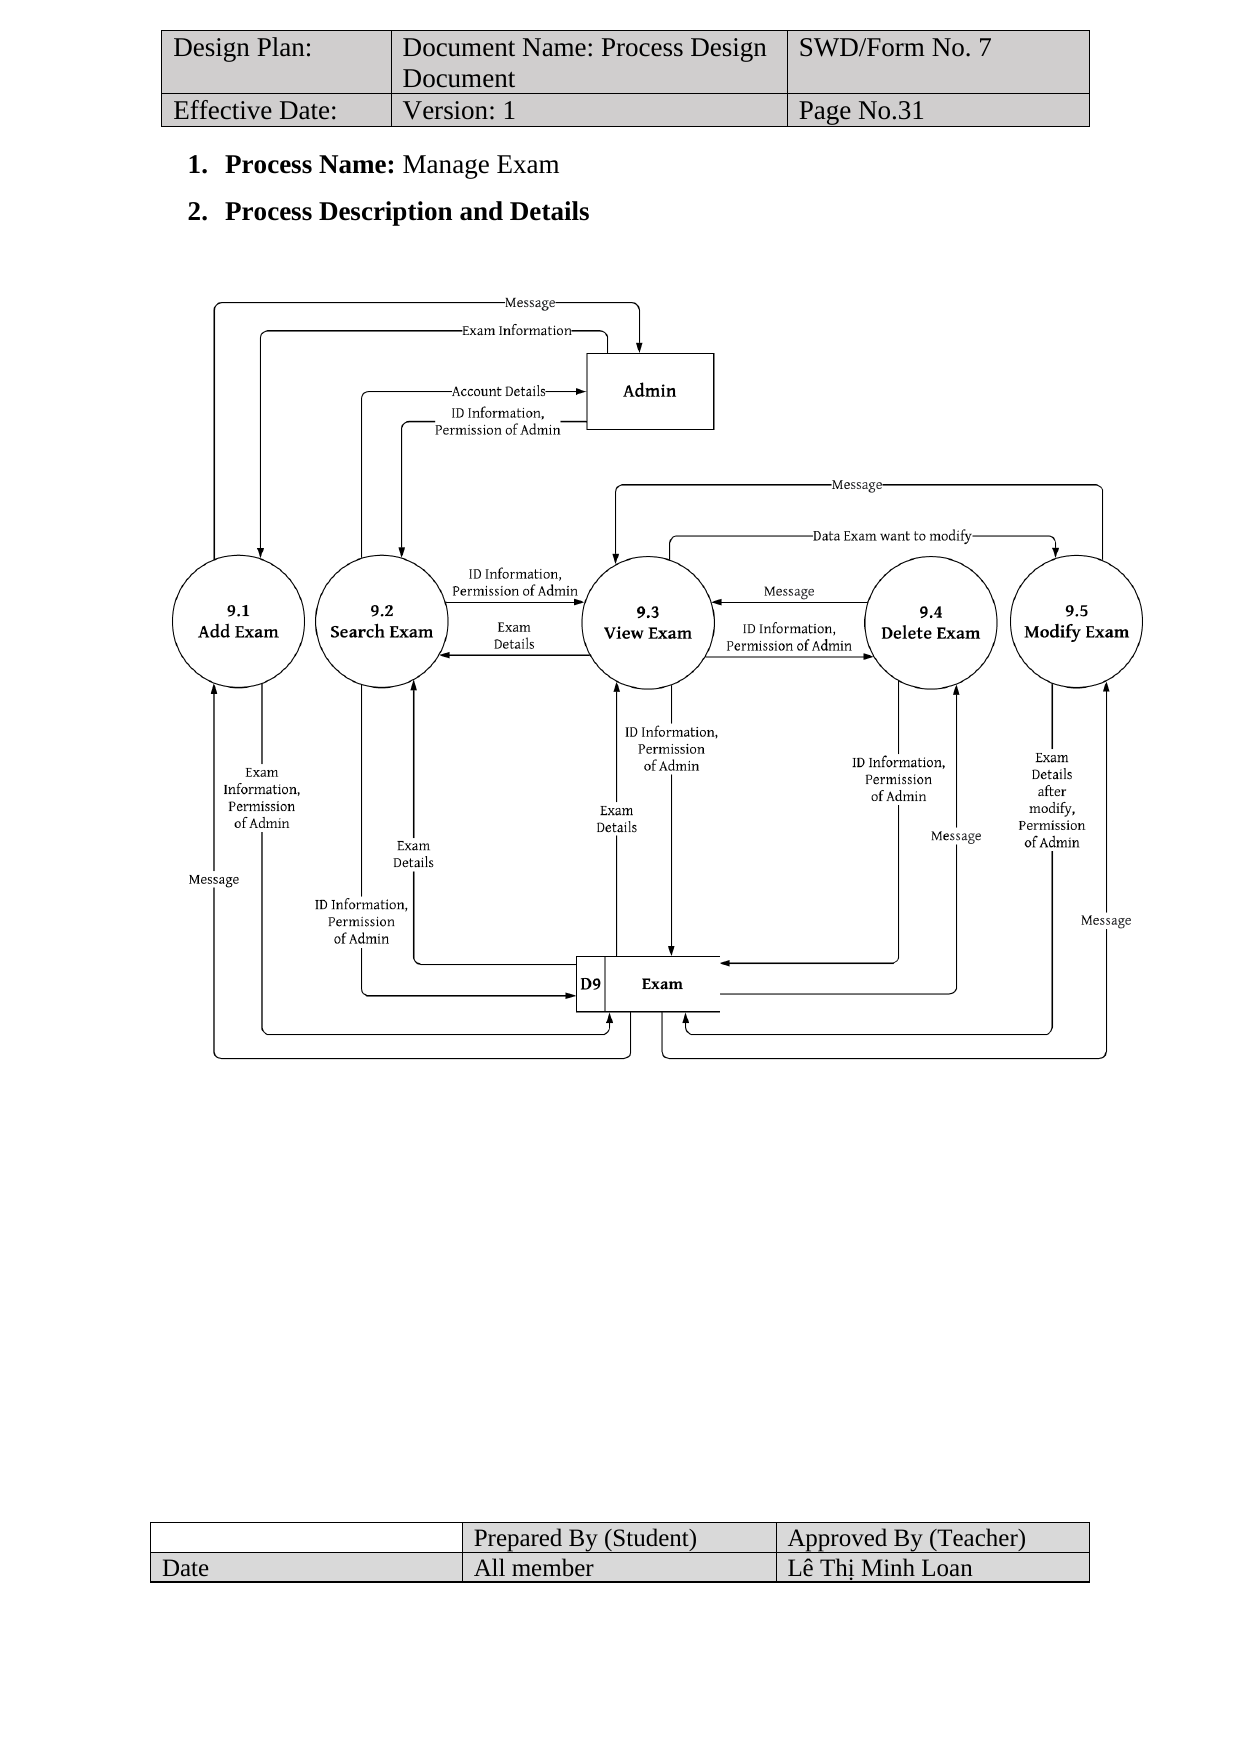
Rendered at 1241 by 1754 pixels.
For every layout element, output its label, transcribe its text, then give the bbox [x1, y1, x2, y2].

list Process Description and Details [187, 195, 1090, 226]
picture [150, 272, 1165, 1081]
list Process Name: Manage Exam [187, 148, 1090, 179]
